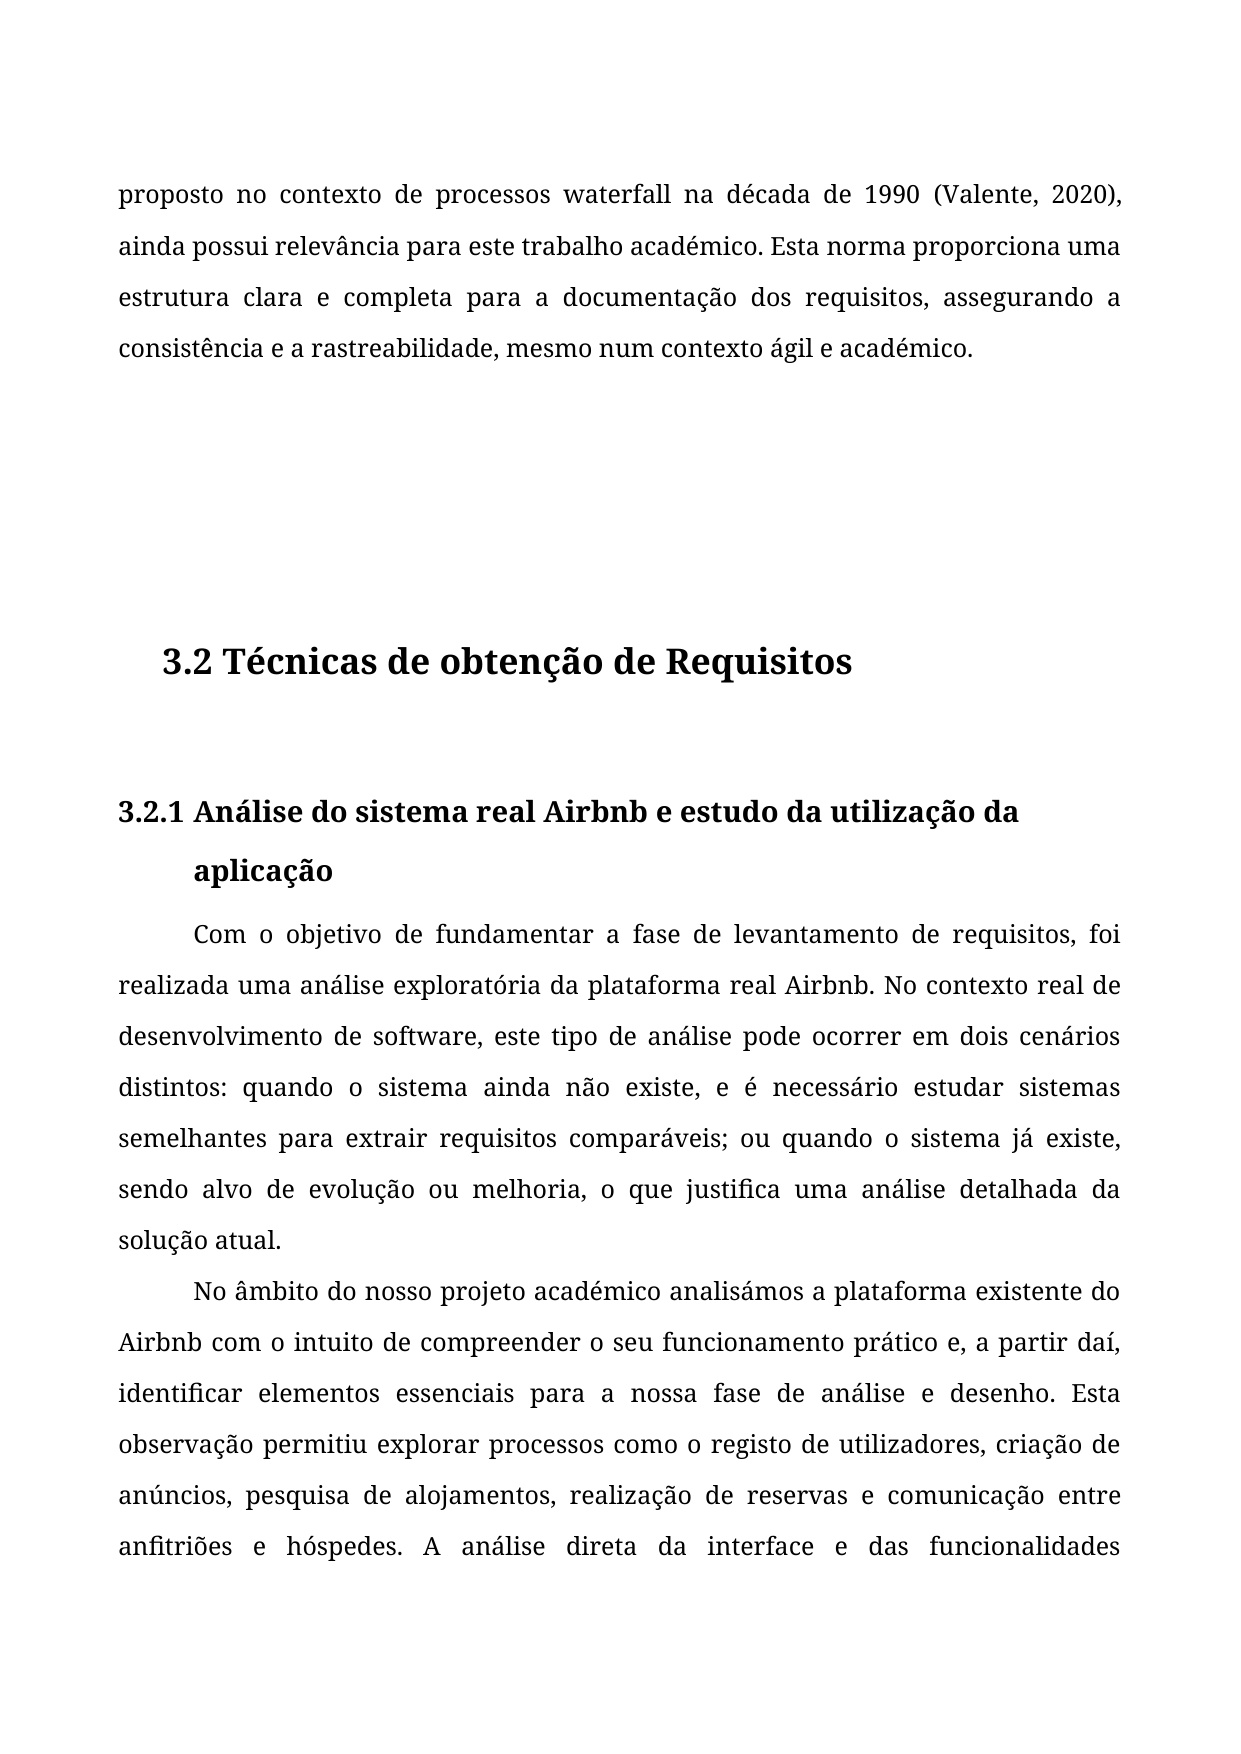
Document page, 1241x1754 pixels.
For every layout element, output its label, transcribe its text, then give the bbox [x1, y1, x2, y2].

subtitle Análise do sistema real Airbnb e estudo da utilização da aplicação [118, 791, 1122, 890]
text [118, 1274, 1122, 1563]
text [118, 177, 1122, 364]
subtitle Técnicas de obtenção de Requisitos [162, 637, 1122, 685]
text Com o objetivo de fundamentar a fase de levantamento de requisitos, foi realizada uma análise exploratória da plataforma real Airbnb. No contexto real de desenvolvimento de software, este tipo de análise pode ocorrer em dois cenários distintos: quando o sistema ainda não existe, e é necessário estudar sistemas semelhantes para extrair requisitos comparáveis; ou quando o sistema já existe, sendo alvo de evolução ou melhoria, o que justifica uma análise detalhada da solução atual. [118, 916, 1122, 1257]
